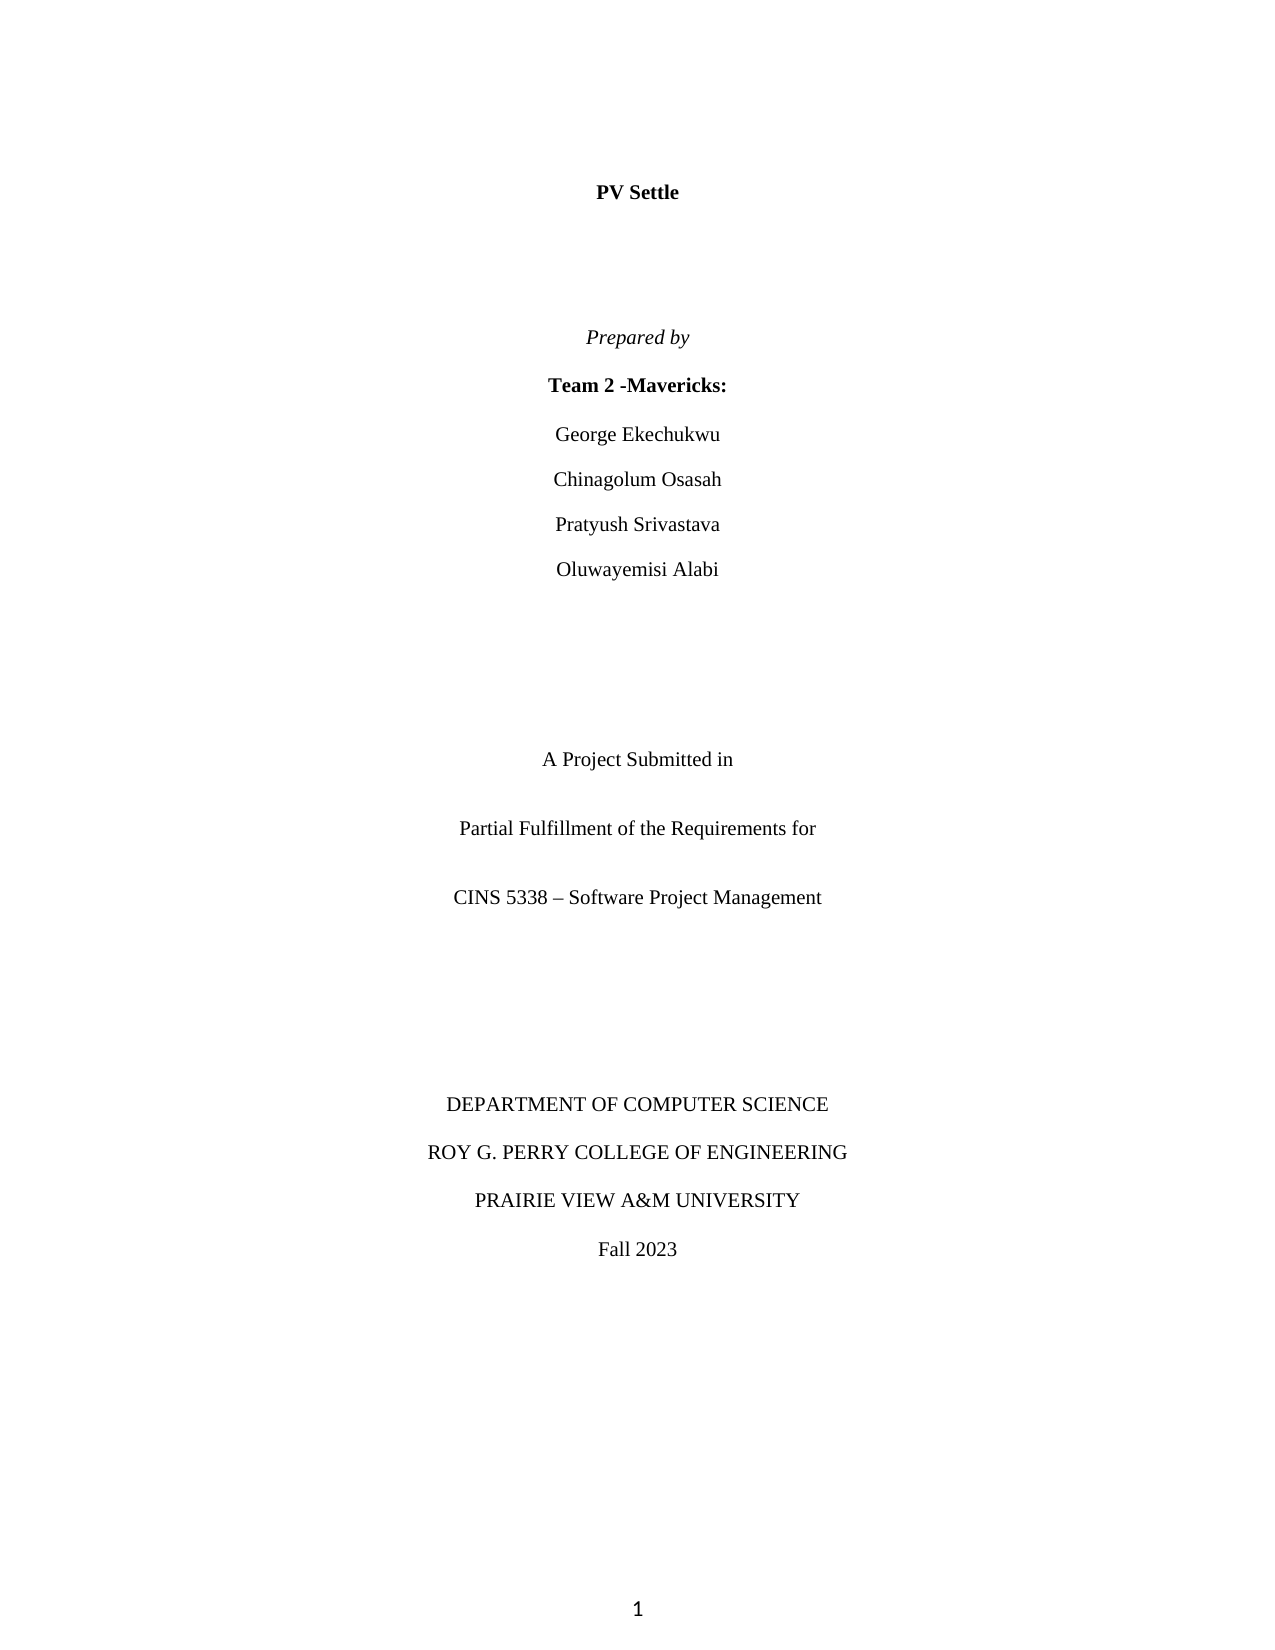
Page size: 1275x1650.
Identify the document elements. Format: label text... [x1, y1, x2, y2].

text Chinagolum Osasah [150, 467, 1125, 491]
text Partial Fulfillment of the Requirements for [150, 816, 1125, 840]
text A Project Submitted in [150, 747, 1125, 771]
text Oluwayemisi Alabi [150, 557, 1125, 581]
text Fall 2023 [150, 1237, 1125, 1261]
text DEPARTMENT OF COMPUTER SCIENCE [150, 1092, 1125, 1116]
text Pratyush Srivastava [150, 512, 1125, 536]
text Prepared by [150, 325, 1125, 349]
text ROY G. PERRY COLLEGE OF ENGINEERING [150, 1140, 1125, 1164]
text George Ekechukwu [150, 422, 1125, 446]
text CINS 5338 – Software Project Management [150, 885, 1125, 909]
text PRAIRIE VIEW A&M UNIVERSITY [150, 1188, 1125, 1212]
text PV Settle [150, 180, 1125, 204]
text Team 2 -Mavericks: [150, 373, 1125, 397]
